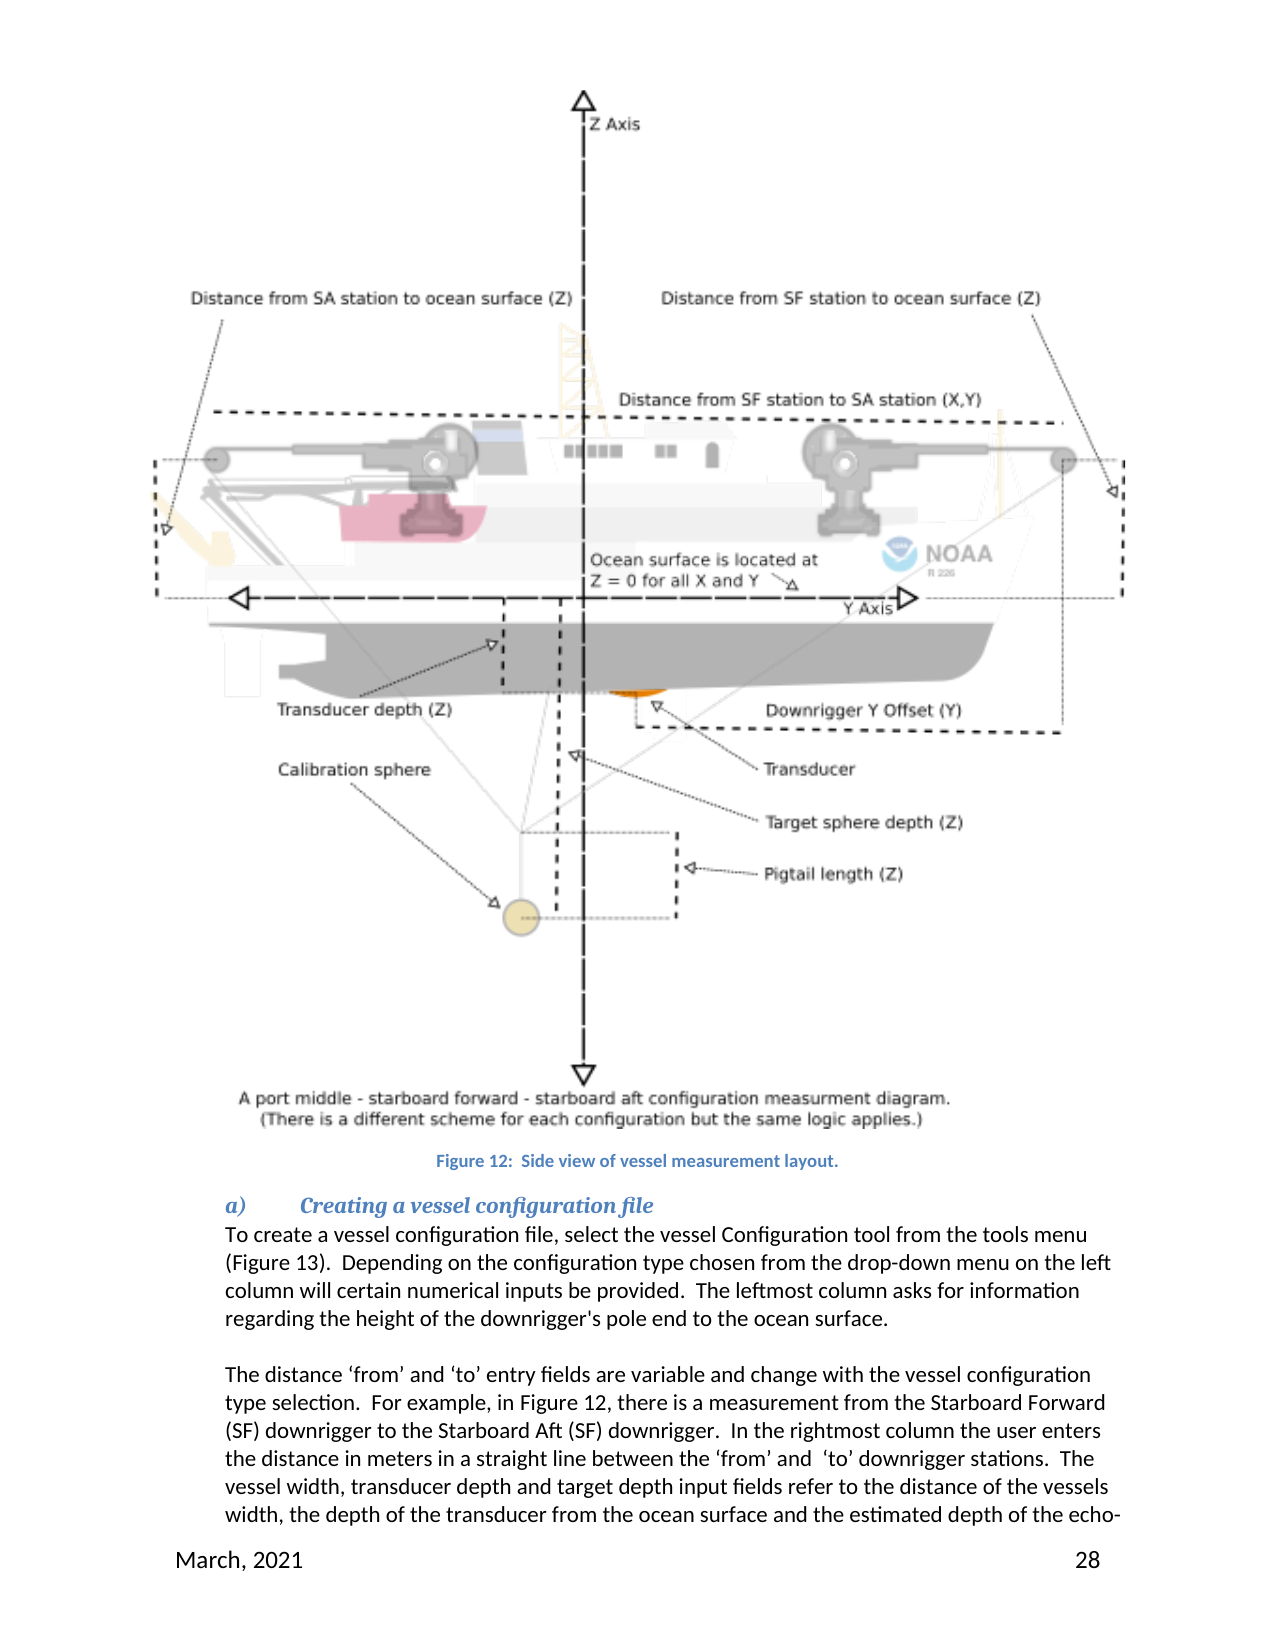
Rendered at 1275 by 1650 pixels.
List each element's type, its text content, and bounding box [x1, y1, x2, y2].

text Figure 12: Side view of vessel measurement layout. [150, 1149, 1125, 1172]
text To create a vessel configuration file, select the vessel Configuration tool from the tools menu (Figure 11). Depending on the configuration type chosen from the drop-down menu on the left column will certain numerical inputs be provided. The leftmost column asks for information regarding the height of the downrigger's pole end to the ocean surface. [225, 1220, 1125, 1332]
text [225, 1360, 1125, 1528]
picture [150, 90, 1125, 1129]
subtitle Creating a vessel configuration file [225, 1193, 1125, 1220]
